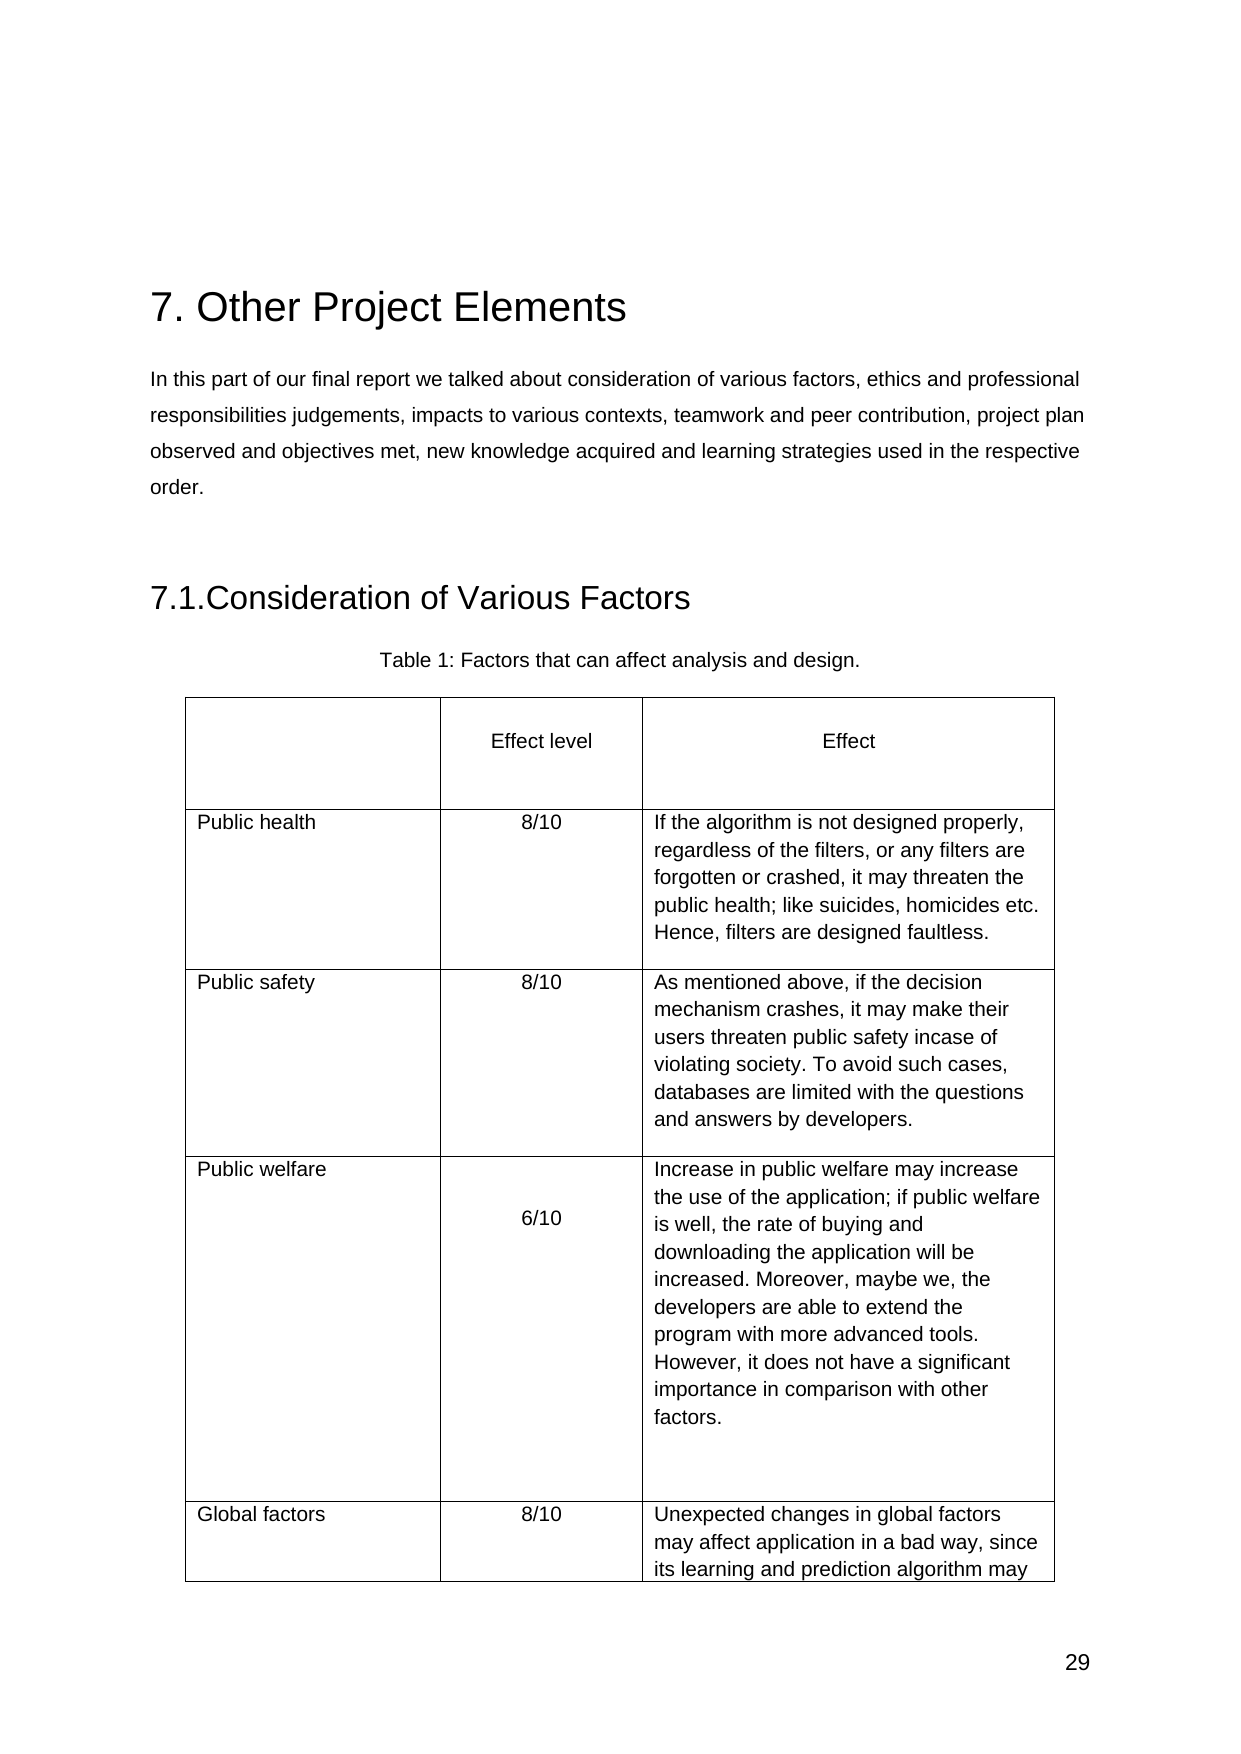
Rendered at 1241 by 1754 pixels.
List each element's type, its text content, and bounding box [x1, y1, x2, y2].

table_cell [643, 1502, 1054, 1581]
table_cell 8/10 [441, 810, 642, 969]
table_cell Global factors [186, 1502, 440, 1581]
table_cell Public welfare [186, 1157, 440, 1501]
table_cell If the algorithm is not designed properly, regardless of the filters, or any filters are forgotten or crashed, it may threaten the public health; like suicides, homicides etc. Hence, filters are designed faultless. [643, 810, 1054, 969]
table_cell Increase in public welfare may increase the use of the application; if public welfare is well, the rate of buying and downloading the application will be increased. Moreover, maybe we, the developers are able to extend the program with more advanced tools. However, it does not have a significant importance in comparison with other factors. [643, 1157, 1054, 1501]
table_cell As mentioned above, if the decision mechanism crashes, it may make their users threaten public safety incase of violating society. To avoid such cases, databases are limited with the questions and answers by developers. [643, 970, 1054, 1156]
subtitle 7. Other Project Elements [150, 282, 1090, 330]
table_header [186, 698, 440, 809]
table_cell Public health [186, 810, 440, 969]
table_header Effect level [441, 698, 642, 809]
text Table 1: Factors that can affect analysis and design. [150, 648, 1090, 672]
table_cell 8/10 [441, 1502, 642, 1581]
table_cell 8/10 [441, 970, 642, 1156]
subtitle 7.1.Consideration of Various Factors [150, 578, 1090, 617]
text In this part of our final report we talked about consideration of various factors, ethics and professional responsibilities judgements, impacts to various contexts, teamwork and peer contribution, project plan observed and objectives met, new knowledge acquired and learning strategies used in the respective order. [150, 367, 1090, 498]
table_cell Public safety [186, 970, 440, 1156]
table_cell 6/10 [441, 1157, 642, 1501]
table_header Effect [643, 698, 1054, 809]
